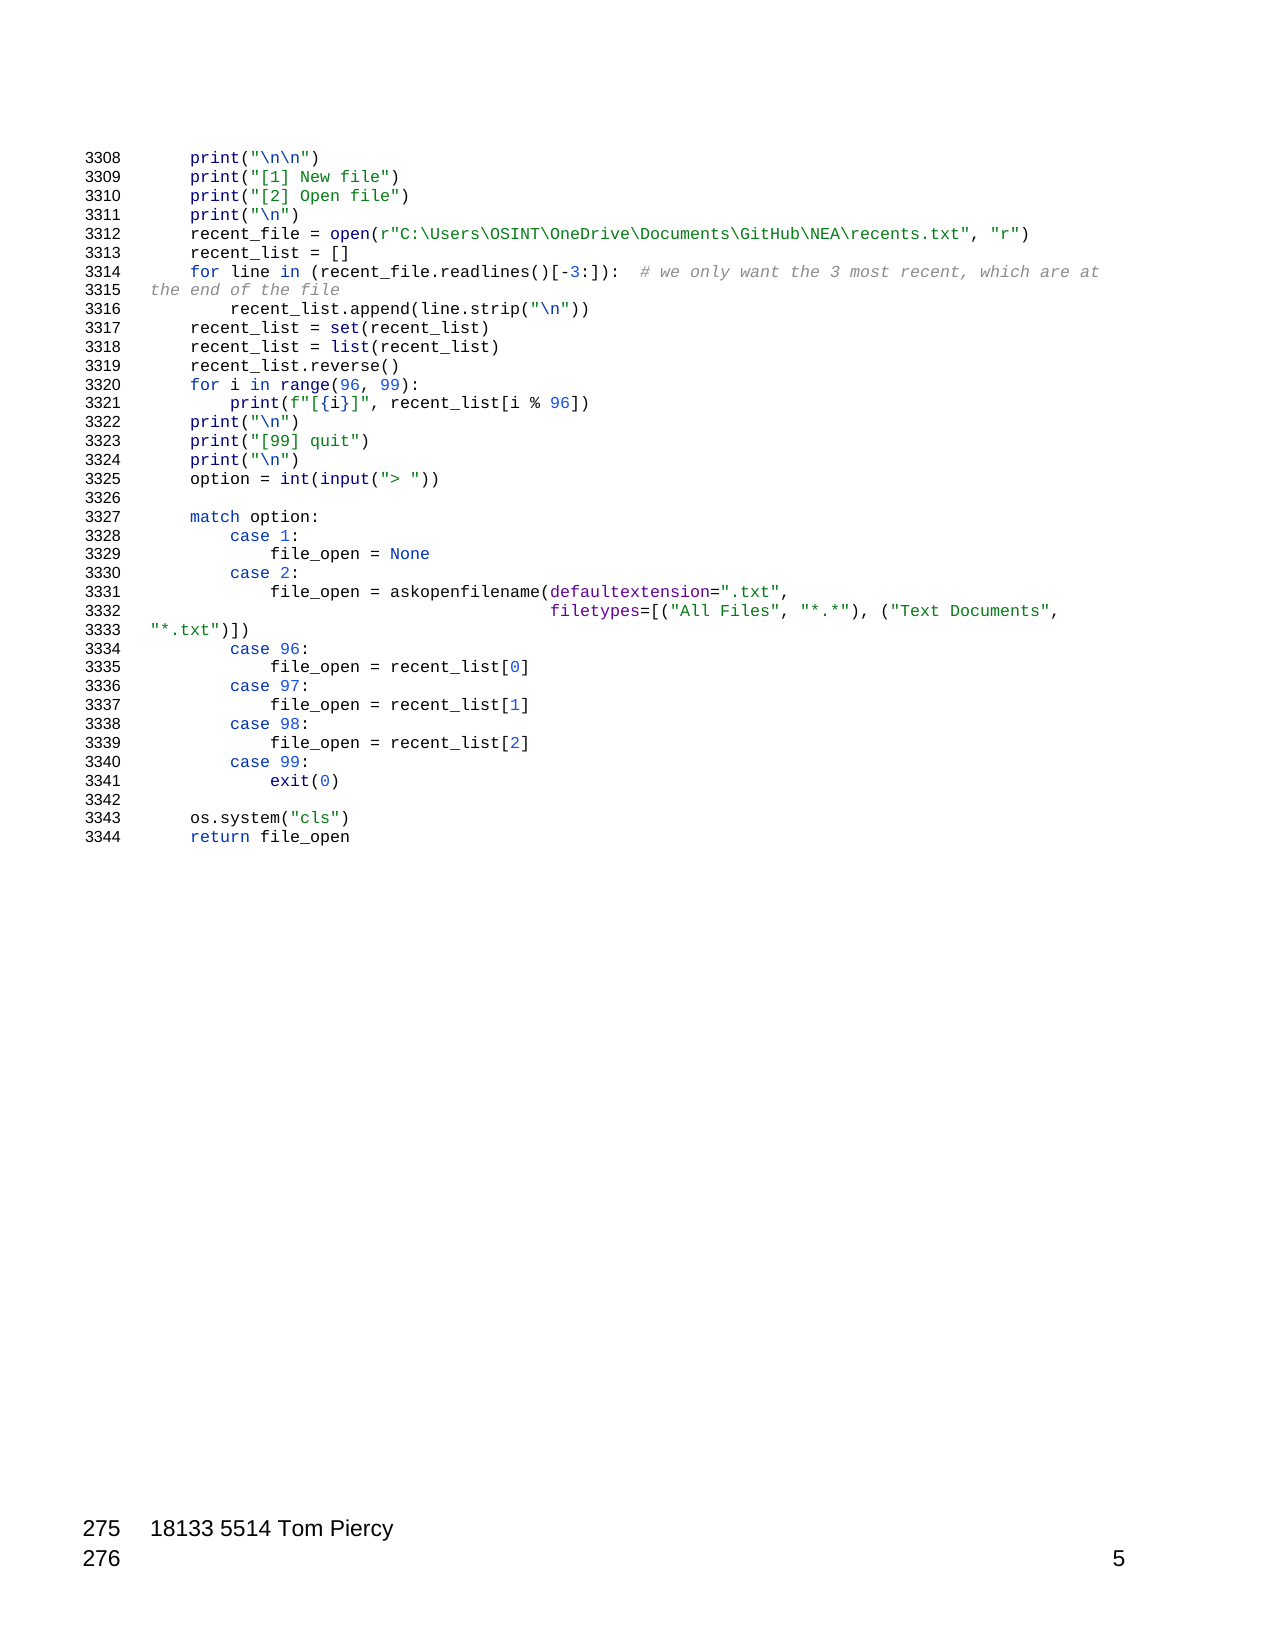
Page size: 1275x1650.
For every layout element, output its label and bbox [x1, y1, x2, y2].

text [150, 150, 1125, 848]
